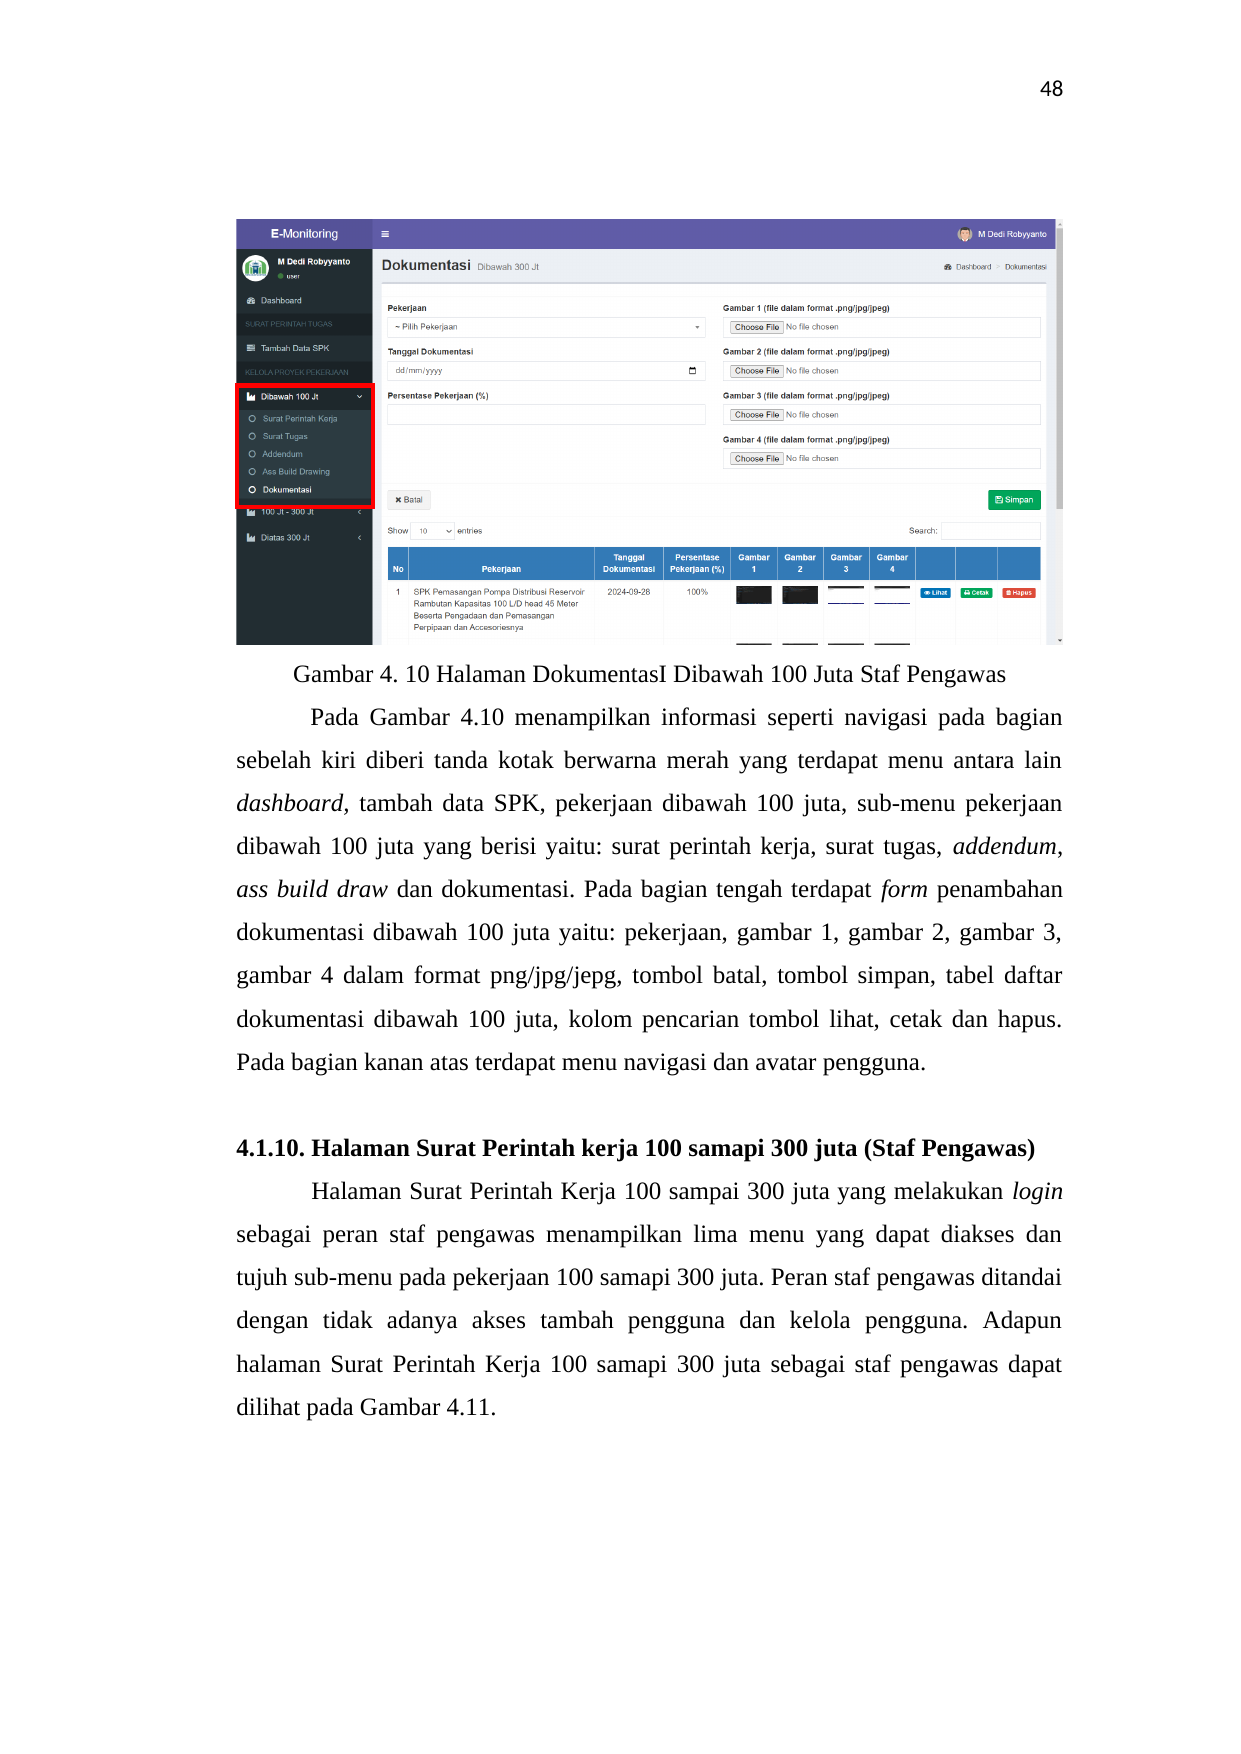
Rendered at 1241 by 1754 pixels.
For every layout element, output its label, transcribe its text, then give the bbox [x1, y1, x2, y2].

text Halaman Surat Perintah Kerja 100 sampai 300 juta yang melakukan login sebagai peran staf pengawas menampilkan lima menu yang dapat diakses dan tujuh sub-menu pada pekerjaan 100 samapi 300 juta. Peran staf pengawas ditandai dengan tidak adanya akses tambah pengguna dan kelola pengguna. Adapun halaman Surat Perintah Kerja 100 samapi 300 juta sebagai staf pengawas dapat dilihat pada Gambar 4.11. [236, 1176, 1063, 1421]
picture [239, 388, 371, 505]
text Pada Gambar 4.10 menampilkan informasi seperti navigasi pada bagian sebelah kiri diberi tanda kotak berwarna merah yang terdapat menu antara lain dashboard, tambah data SPK, pekerjaan dibawah 100 juta, sub-menu pekerjaan dibawah 100 juta yang berisi yaitu: surat perintah kerja, surat tugas, addendum, ass build draw dan dokumentasi. Pada bagian tengah terdapat form penambahan dokumentasi dibawah 100 juta yaitu: pekerjaan, gambar 1, gambar 2, gambar 3, gambar 4 dalam format png/jpg/jepg, tombol batal, tombol simpan, tabel daftar dokumentasi dibawah 100 juta, kolom pencarian tombol lihat, cetak dan hapus. Pada bagian kanan atas terdapat menu navigasi dan avatar pengguna. [236, 702, 1063, 1076]
text Gambar 4. 10 Halaman DokumentasI Dibawah 100 Juta Staf Pengawas [236, 659, 1063, 687]
picture [236, 219, 1063, 645]
list Halaman Surat Perintah kerja 100 samapi 300 juta (Staf Pengawas) [236, 1133, 1063, 1162]
